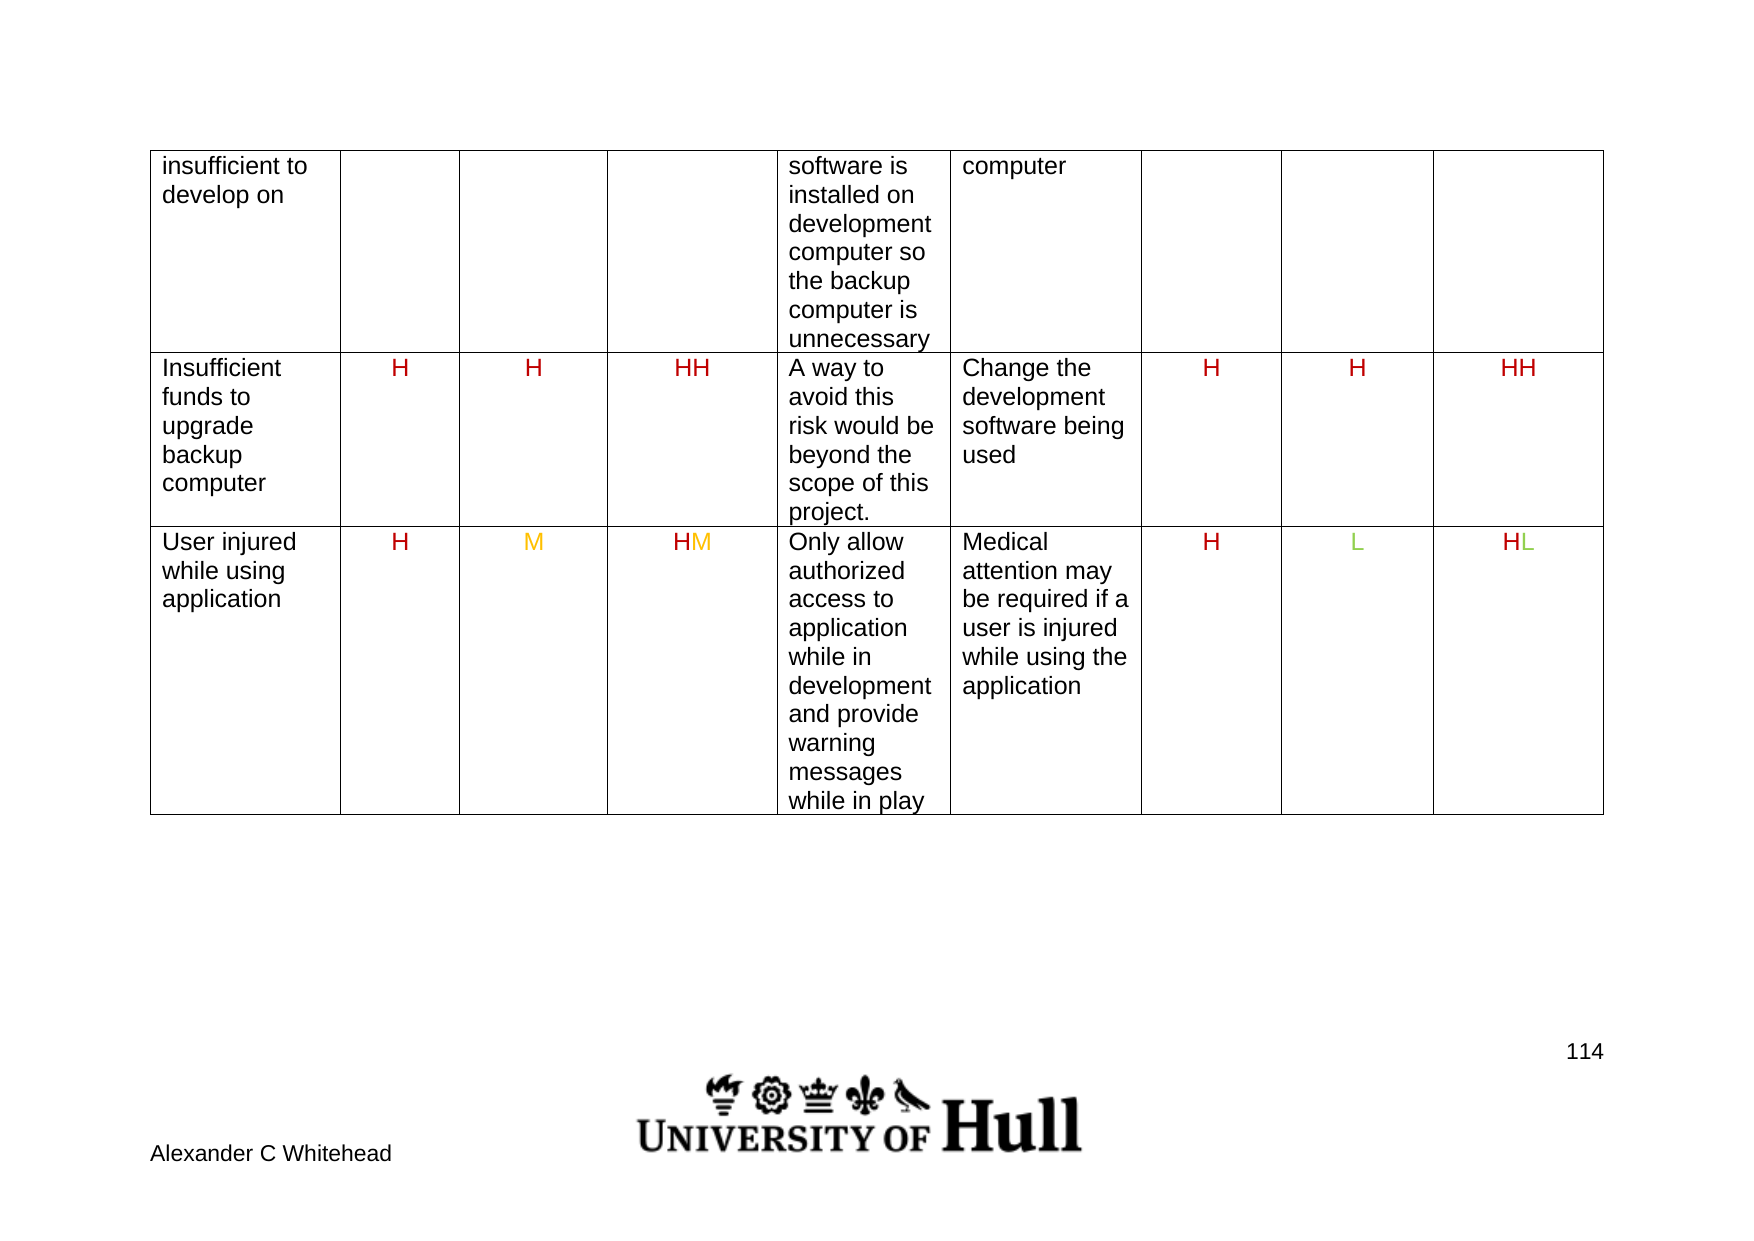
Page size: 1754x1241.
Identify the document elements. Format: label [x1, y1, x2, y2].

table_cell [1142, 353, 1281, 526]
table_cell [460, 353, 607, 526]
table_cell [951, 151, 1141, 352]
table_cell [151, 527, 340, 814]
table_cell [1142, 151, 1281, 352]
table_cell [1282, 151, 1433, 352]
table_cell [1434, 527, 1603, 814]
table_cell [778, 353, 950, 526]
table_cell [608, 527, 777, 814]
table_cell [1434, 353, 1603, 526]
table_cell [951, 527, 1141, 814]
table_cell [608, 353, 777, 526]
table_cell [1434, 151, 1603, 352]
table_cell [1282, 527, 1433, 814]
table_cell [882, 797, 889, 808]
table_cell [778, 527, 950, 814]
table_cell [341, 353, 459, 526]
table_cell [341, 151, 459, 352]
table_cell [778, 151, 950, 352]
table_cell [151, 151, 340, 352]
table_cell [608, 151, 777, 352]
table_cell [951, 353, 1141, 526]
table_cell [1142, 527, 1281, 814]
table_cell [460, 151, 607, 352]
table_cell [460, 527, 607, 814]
picture [630, 1064, 1091, 1162]
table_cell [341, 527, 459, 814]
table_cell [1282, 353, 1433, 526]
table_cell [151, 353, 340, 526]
